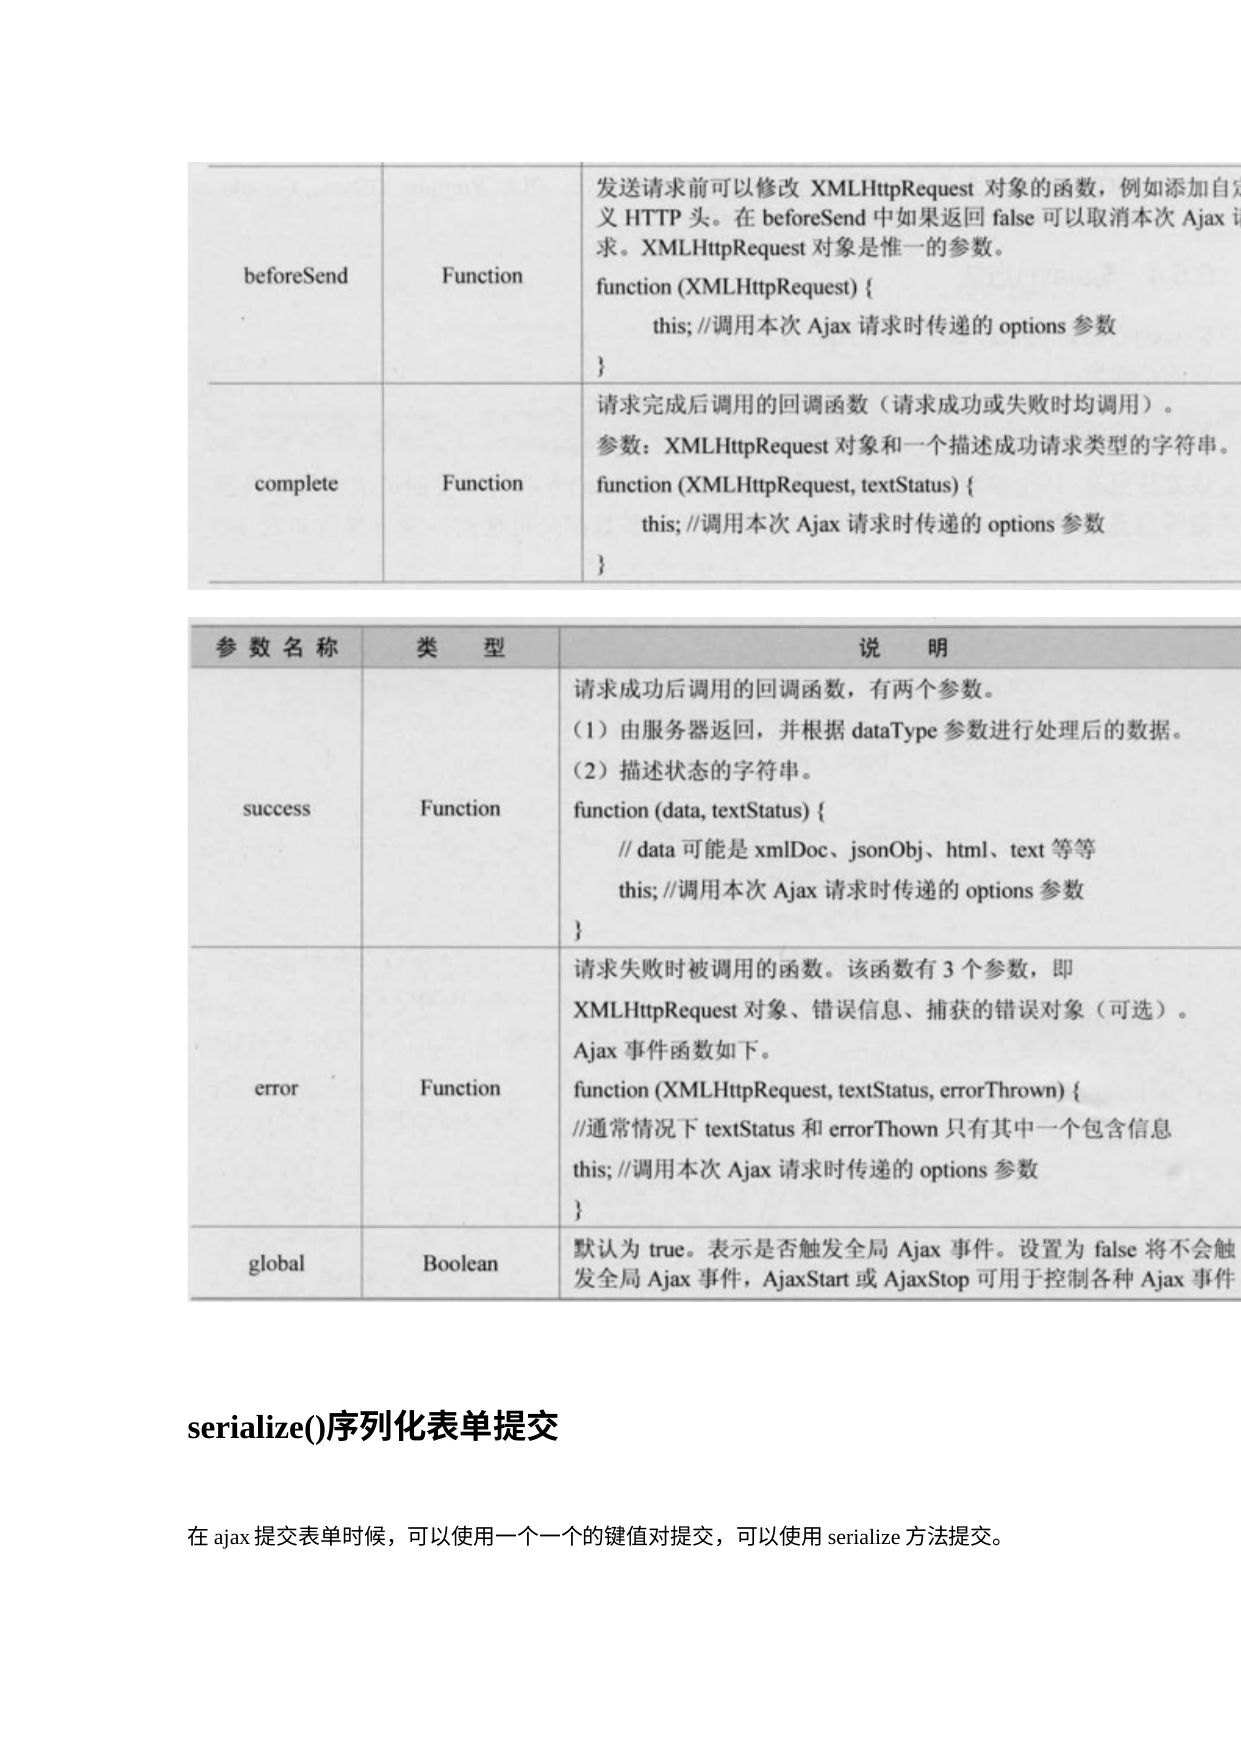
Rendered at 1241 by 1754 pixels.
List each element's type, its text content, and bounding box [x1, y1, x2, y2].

text 在ajax提交表单时候，可以使用一个一个的键值对提交，可以使用serialize方法提交。 [187, 1518, 1053, 1550]
subtitle serialize()序列化表单提交 [187, 1392, 1053, 1457]
picture [187, 162, 1241, 590]
picture [187, 617, 1241, 1302]
